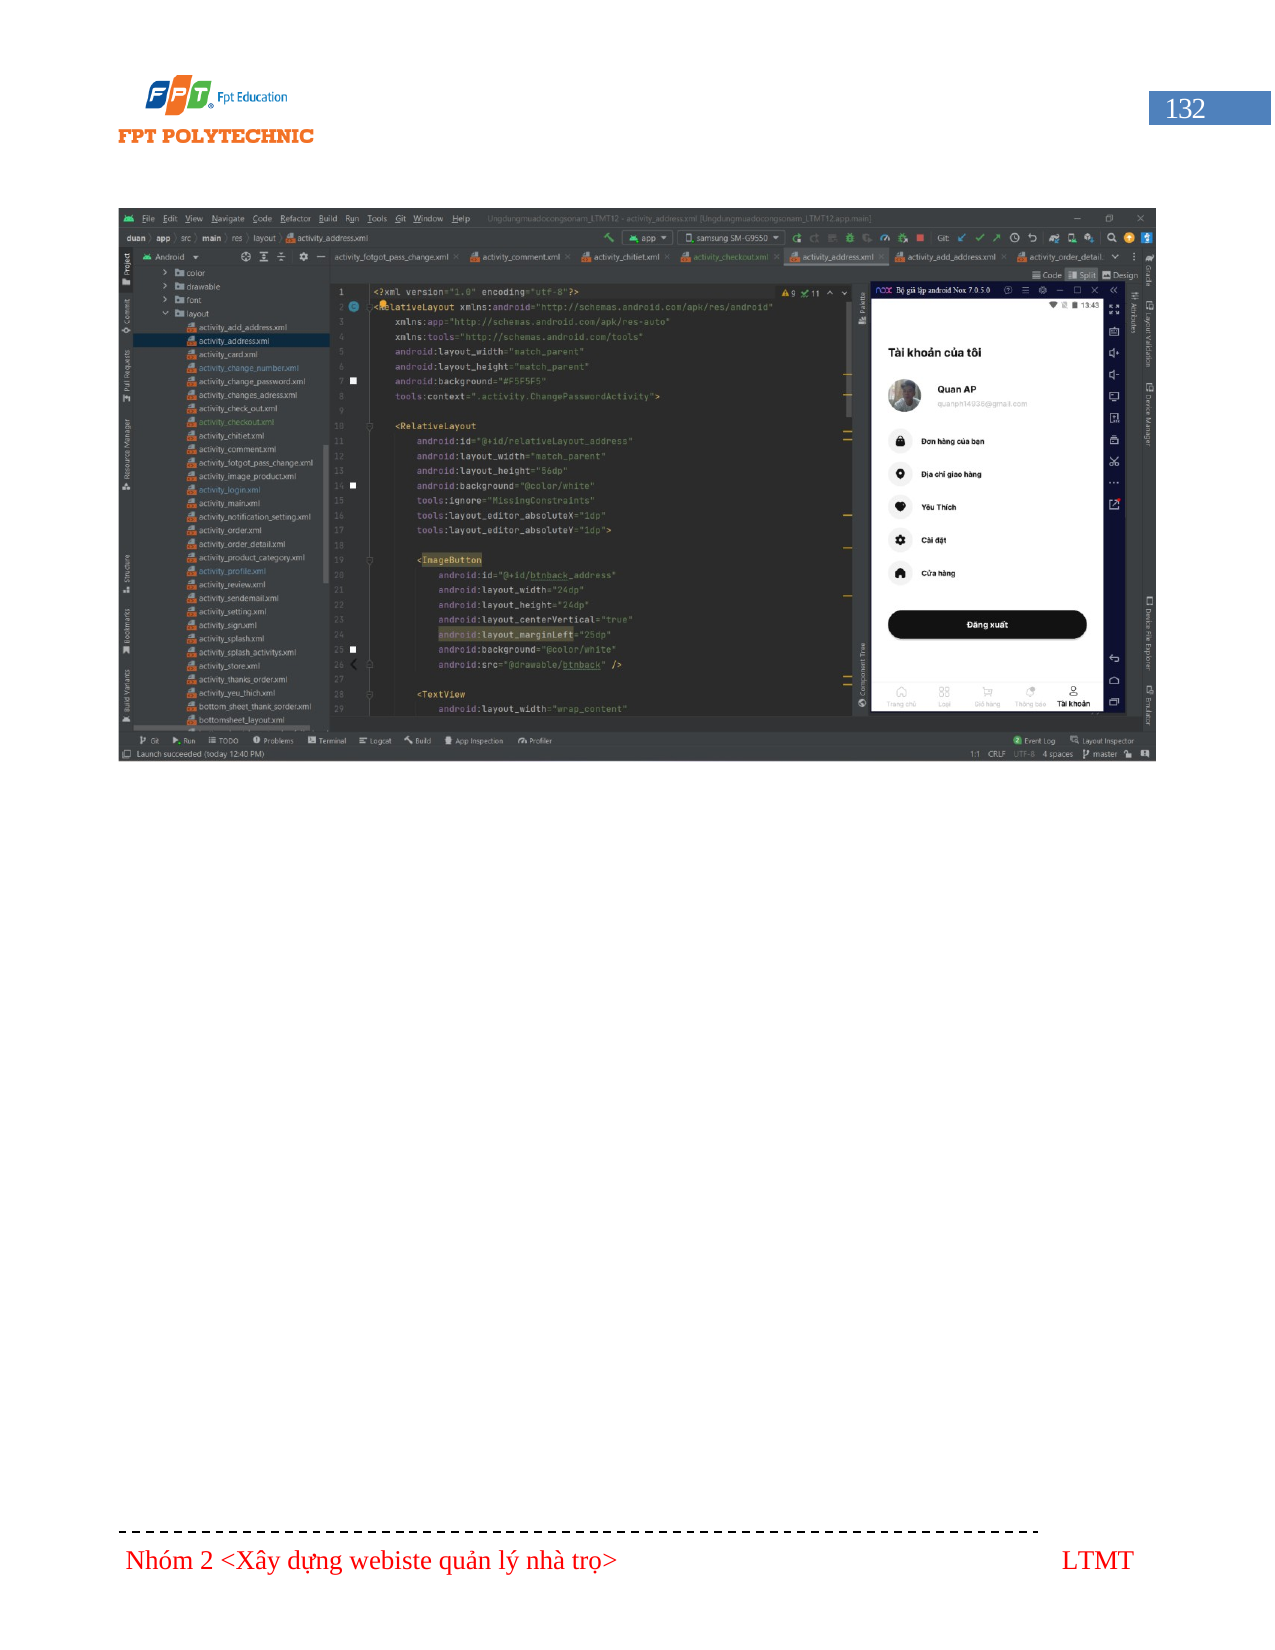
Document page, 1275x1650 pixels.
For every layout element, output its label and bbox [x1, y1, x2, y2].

picture [118, 75, 314, 143]
picture [118, 208, 1156, 762]
